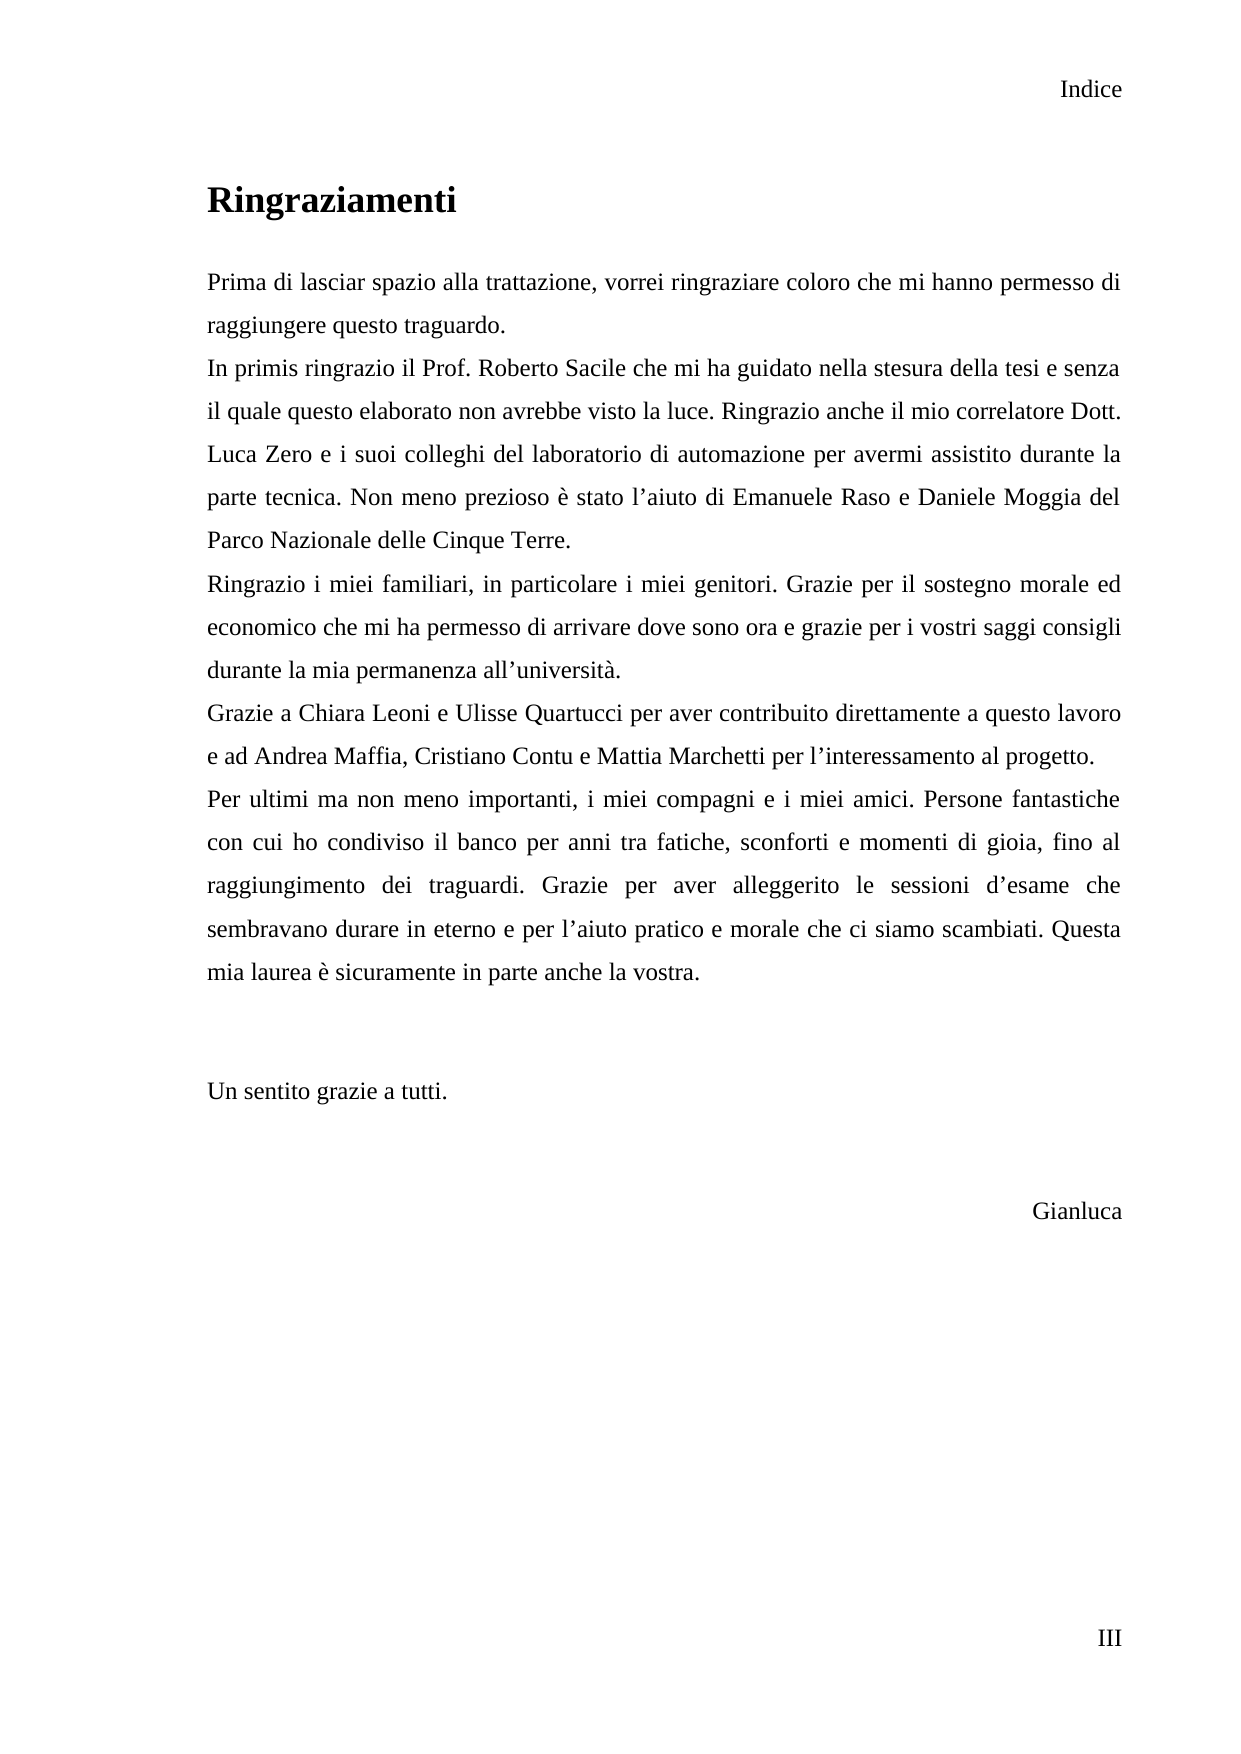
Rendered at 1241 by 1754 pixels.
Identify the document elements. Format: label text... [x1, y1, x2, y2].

text Ringraziamenti [207, 177, 1122, 220]
text Un sentito grazie a tutti. [207, 1076, 1122, 1105]
text Grazie a Chiara Leoni e Ulisse Quartucci per aver contribuito direttamente a questo lavoro e ad Andrea Maffia, Cristiano Contu e Mattia Marchetti per l’interessamento al progetto. [207, 698, 1122, 770]
text In primis ringrazio il Prof. Roberto Sacile che mi ha guidato nella stesura della tesi e senza il quale questo elaborato non avrebbe visto la luce. Ringrazio anche il mio correlatore Dott. Luca Zero e i suoi colleghi del laboratorio di automazione per avermi assistito durante la parte tecnica. Non meno prezioso è stato l’aiuto di Emanuele Raso e Daniele Moggia del Parco Nazionale delle Cinque Terre. [207, 353, 1122, 554]
text Per ultimi ma non meno importanti, i miei compagni e i miei amici. Persone fantastiche con cui ho condiviso il banco per anni tra fatiche, sconforti e momenti di gioia, fino al raggiungimento dei traguardi. Grazie per aver alleggerito le sessioni d’esame che sembravano durare in eterno e per l’aiuto pratico e morale che ci siamo scambiati. Questa mia laurea è sicuramente in parte anche la vostra. [207, 784, 1122, 986]
text Prima di lasciar spazio alla trattazione, vorrei ringraziare coloro che mi hanno permesso di raggiungere questo traguardo. [207, 267, 1122, 339]
text Gianluca [207, 1196, 1122, 1225]
text Ringrazio i miei familiari, in particolare i miei genitori. Grazie per il sostegno morale ed economico che mi ha permesso di arrivare dove sono ora e grazie per i vostri saggi consigli durante la mia permanenza all’università. [207, 569, 1122, 684]
